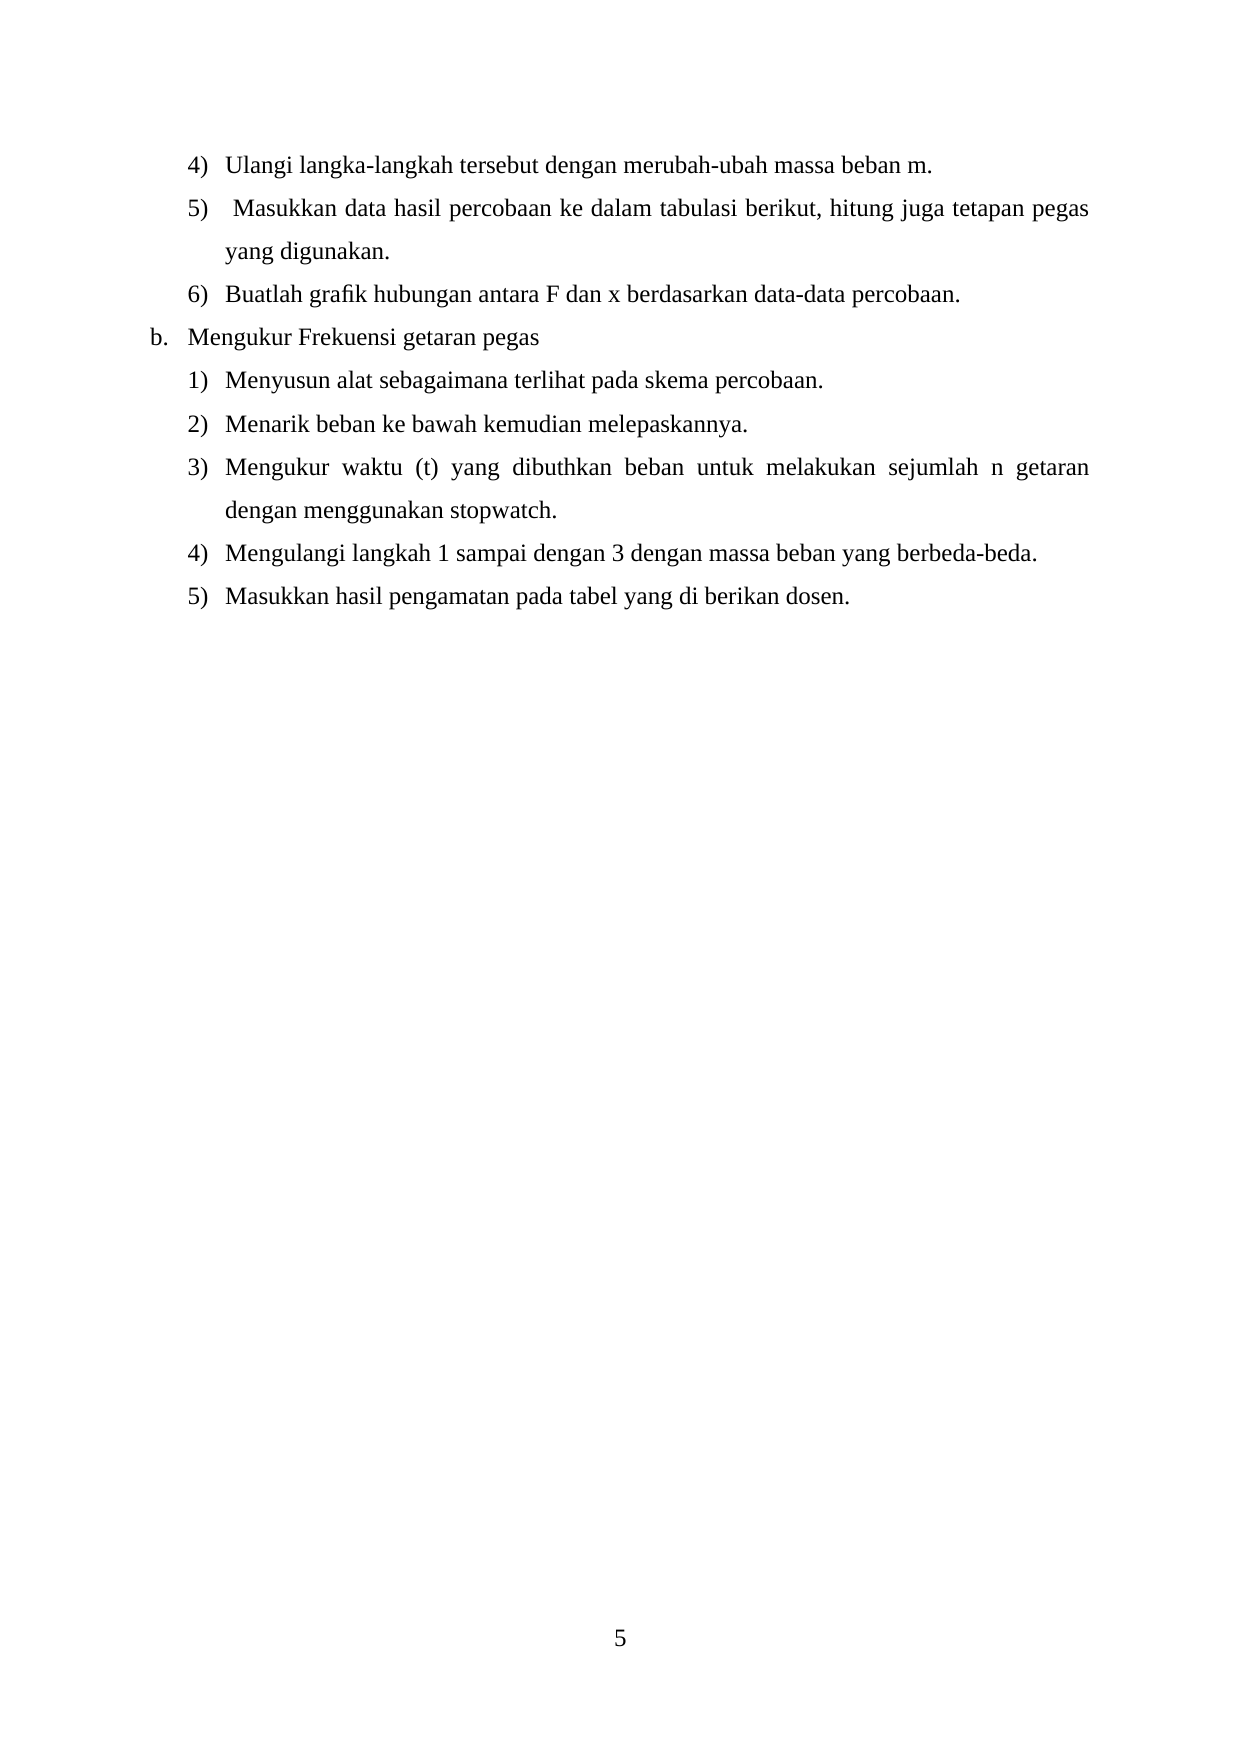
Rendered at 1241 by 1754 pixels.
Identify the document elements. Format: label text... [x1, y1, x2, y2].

list Masukkan data hasil percobaan ke dalam tabulasi berikut, hitung juga tetapan pegas yang digunakan. [187, 193, 1090, 265]
list Menyusun alat sebagaimana terlihat pada skema percobaan. [187, 366, 1090, 394]
list Masukkan hasil pengamatan pada tabel yang di berikan dosen. [187, 581, 1090, 610]
list Menarik beban ke bawah kemudian melepaskannya. [187, 409, 1090, 437]
list Mengukur waktu (t) yang dibuthkan beban untuk melakukan sejumlah n getaran dengan menggunakan stopwatch. [187, 452, 1090, 524]
list Mengukur Frekuensi getaran pegas [150, 322, 1090, 351]
list Mengulangi langkah 1 sampai dengan 3 dengan massa beban yang berbeda-beda. [187, 538, 1090, 567]
list Ulangi langka-langkah tersebut dengan merubah-ubah massa beban m. [187, 150, 1090, 179]
list Buatlah graﬁk hubungan antara F dan x berdasarkan data-data percobaan. [187, 279, 1090, 308]
